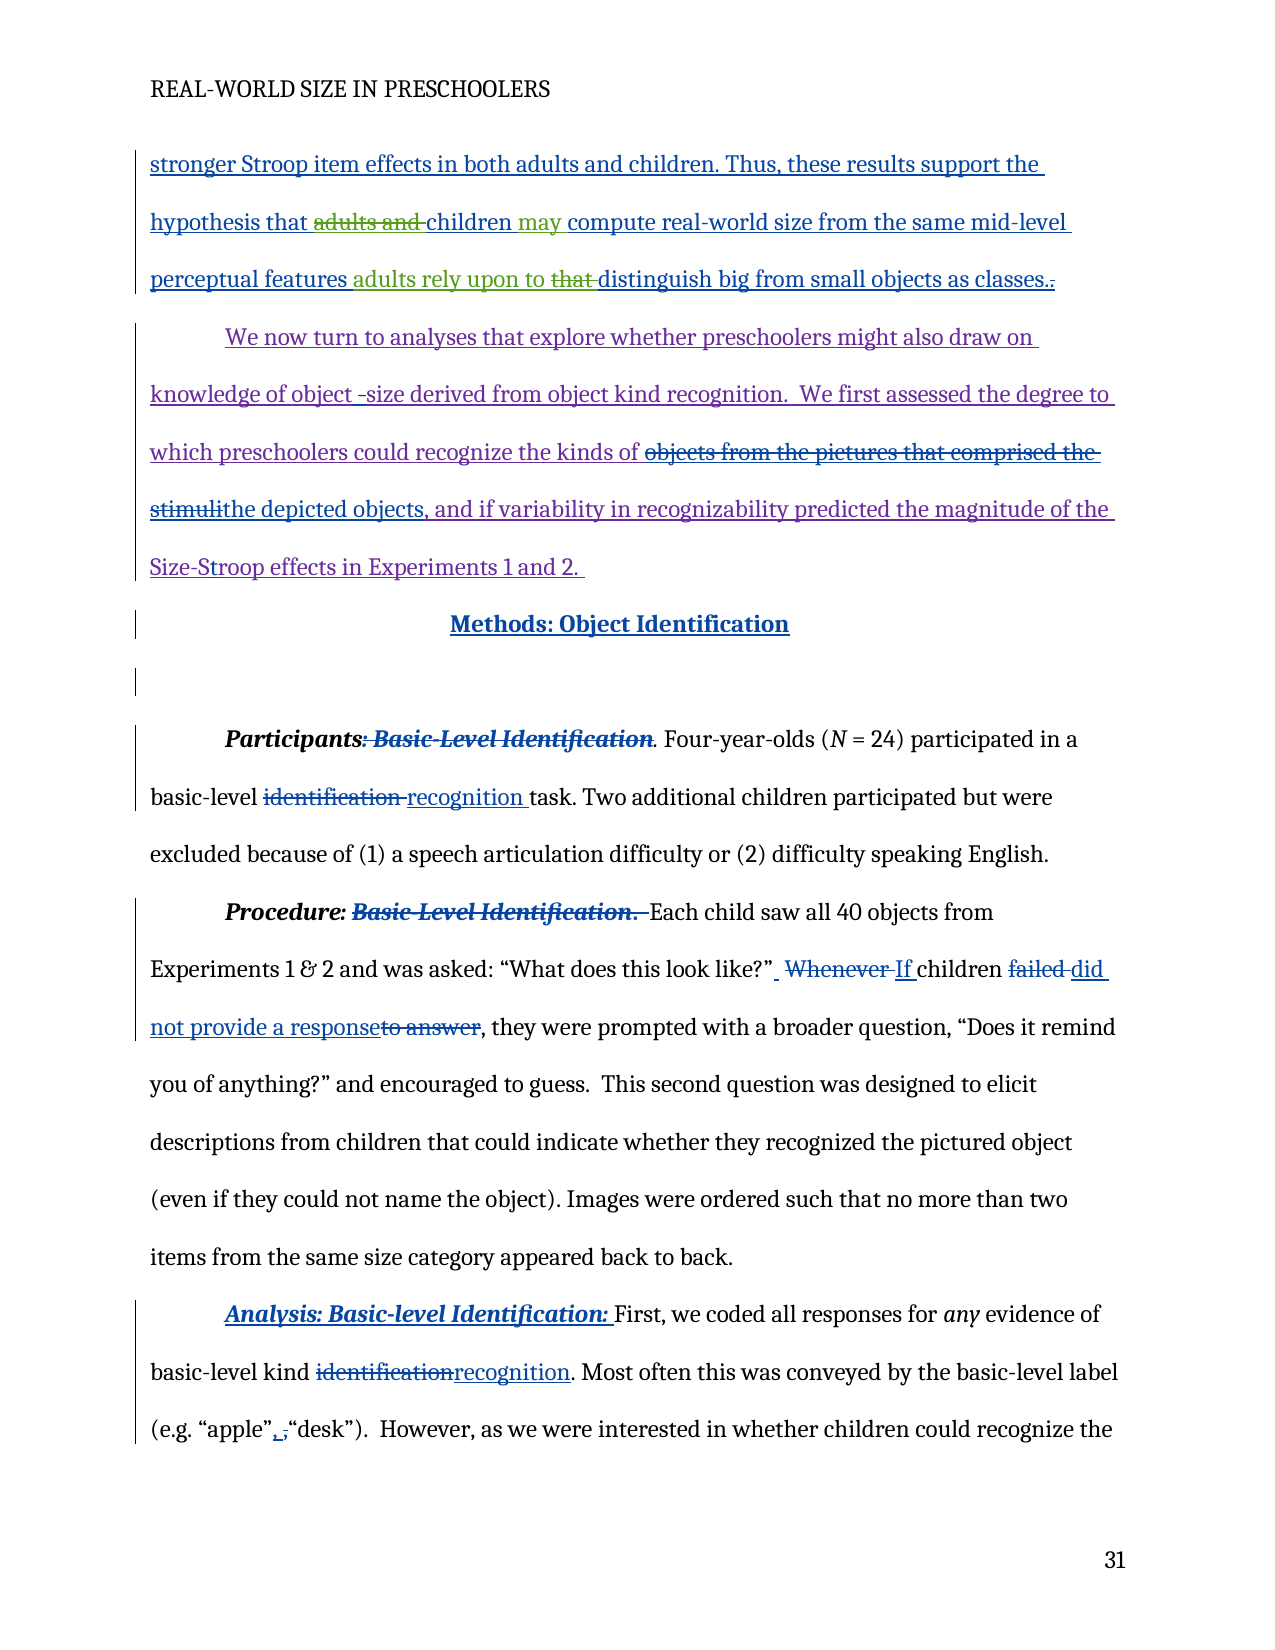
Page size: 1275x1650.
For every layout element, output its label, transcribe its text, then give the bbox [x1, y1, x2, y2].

text Participants. Four-year-olds (N = 24) participated in a basic-level task. Two additional children participated but were excluded because of (1) a speech articulation difficulty or (2) difficulty speaking English. [150, 725, 1125, 869]
text Procedure: Each child saw all 40 objects from Experiments 1 & 2 and was asked: “What does this look like?” children , they were prompted with a broader question, “Does it remind you of anything?” and encouraged to guess. This second question was designed to elicit descriptions from children that could indicate whether they recognized the pictured object (even if they could not name the object). Images were ordered such that no more than two items from the same size category appeared back to back. [150, 897, 1125, 1271]
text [150, 1300, 1125, 1444]
